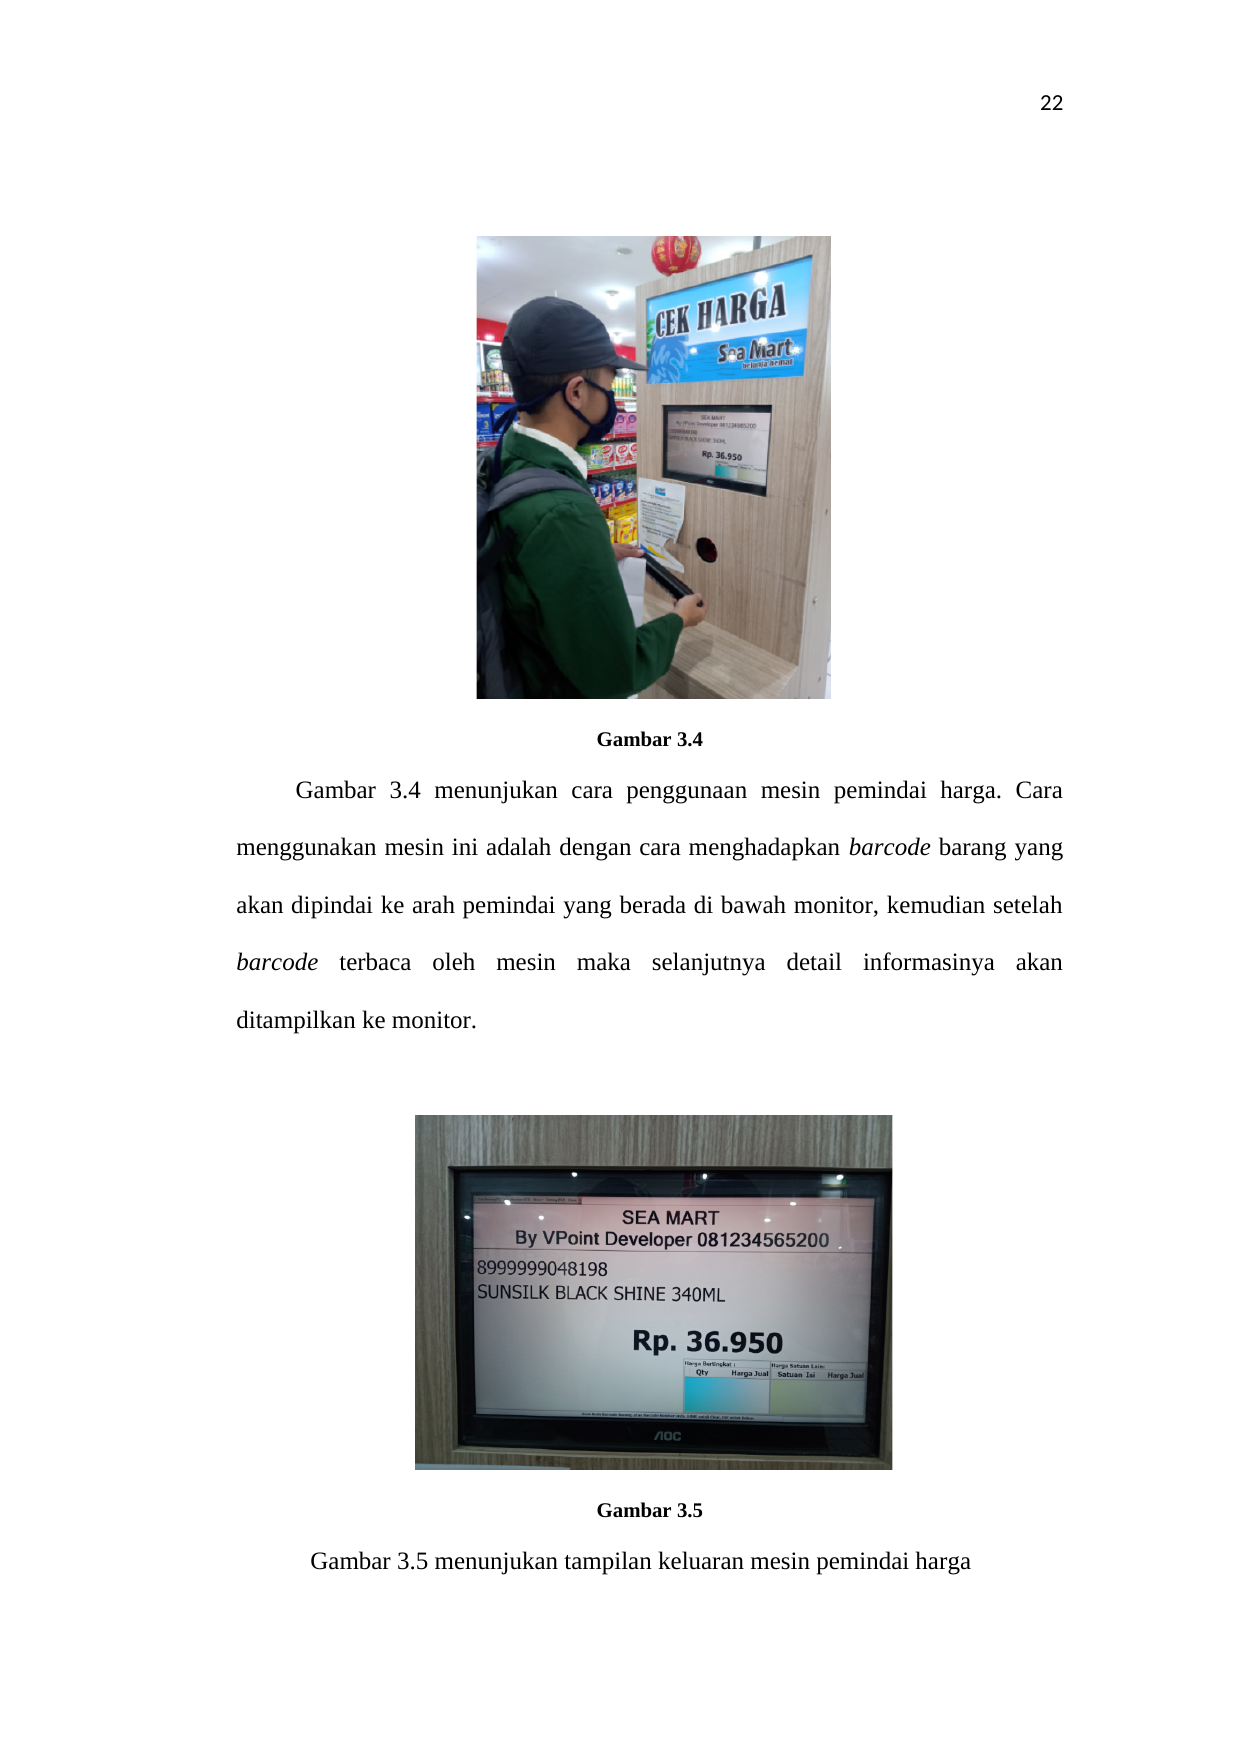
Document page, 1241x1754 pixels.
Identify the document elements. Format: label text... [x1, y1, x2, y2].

text Gambar 3.4 menunjukan cara penggunaan mesin pemindai harga. Cara menggunakan mesin ini adalah dengan cara menghadapkan barcode barang yang akan dipindai ke arah pemindai yang berada di bawah monitor, kemudian setelah barcode terbaca oleh mesin maka selanjutnya detail informasinya akan ditampilkan ke monitor. [236, 775, 1063, 1034]
picture [415, 1115, 893, 1470]
text Gambar 3.4 [236, 727, 1063, 751]
text Gambar 3.5 [236, 1498, 1063, 1522]
picture [476, 236, 831, 699]
text Gambar 3.5 menunjukan tampilan keluaran mesin pemindai harga [236, 1546, 1063, 1574]
